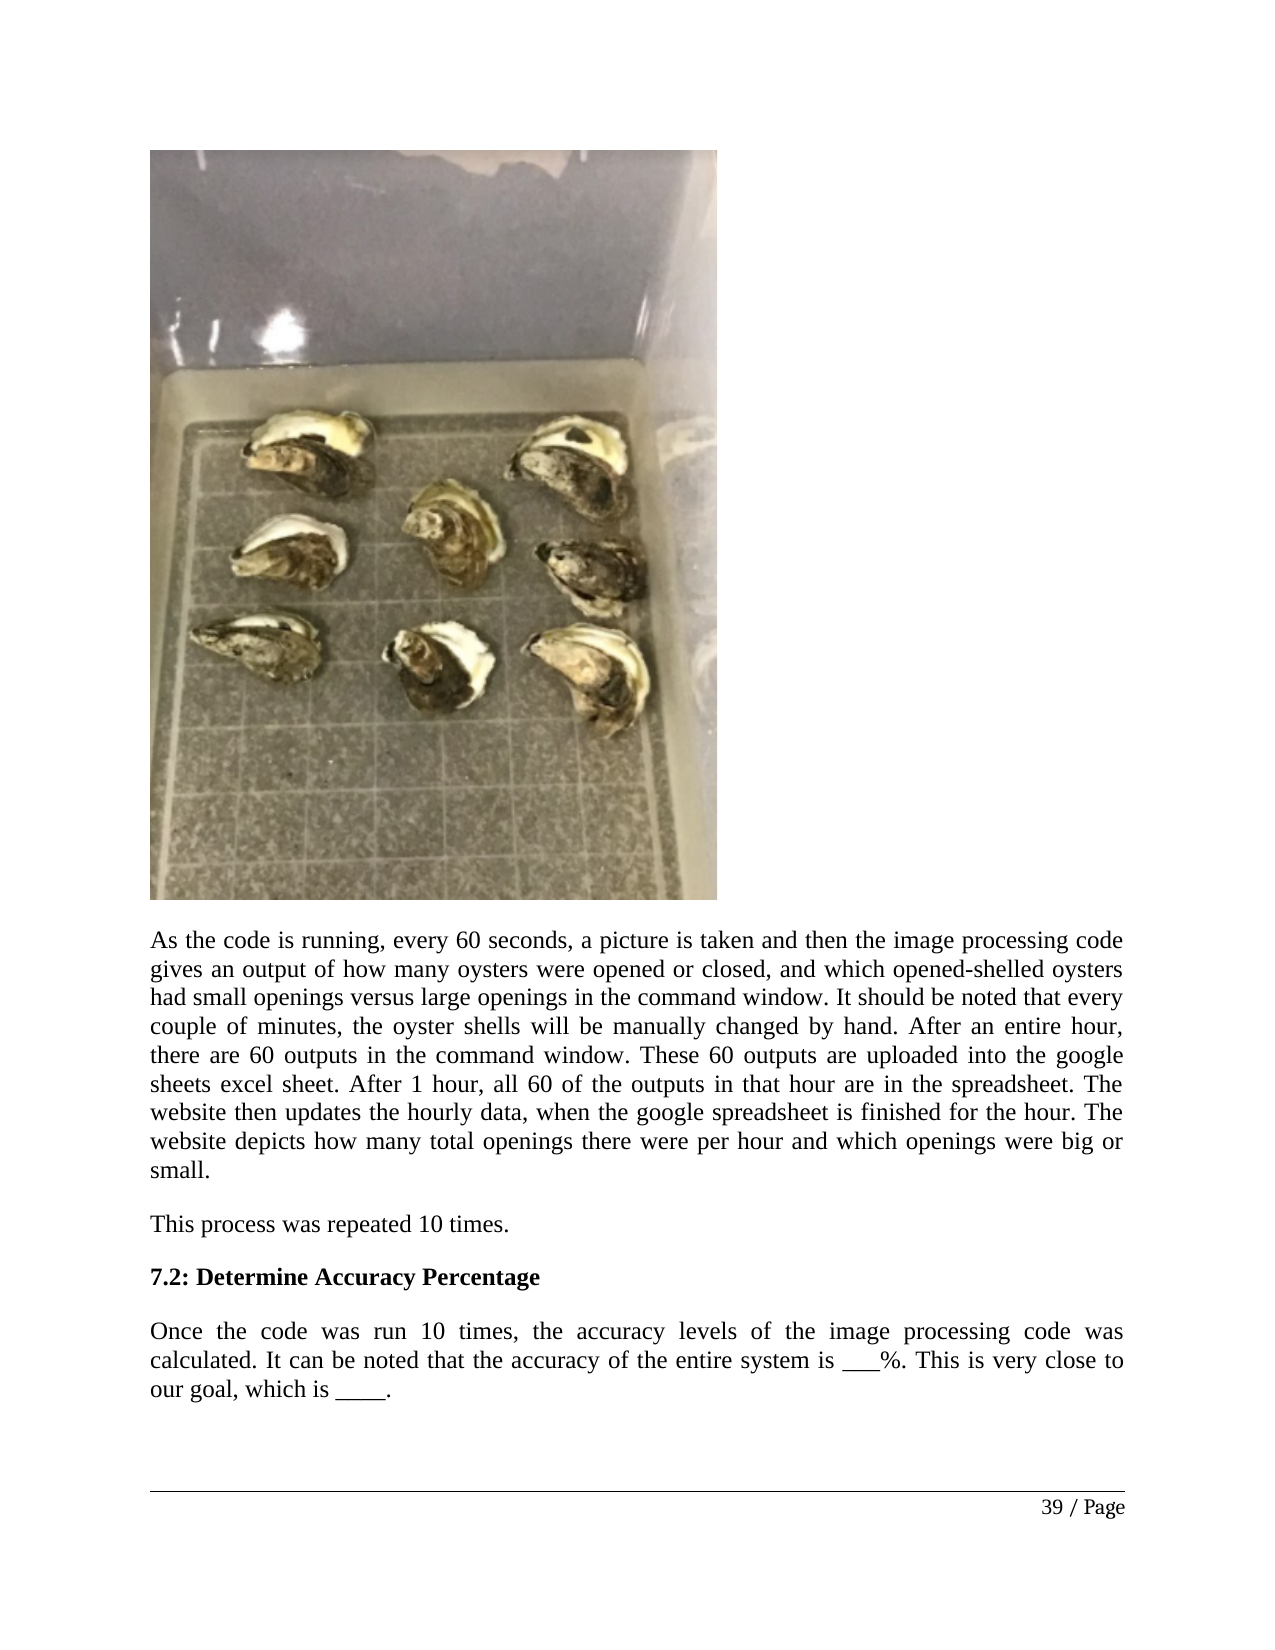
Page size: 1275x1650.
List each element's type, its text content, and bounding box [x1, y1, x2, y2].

text This process was repeated 10 times. [150, 1209, 1125, 1237]
text Once the code was run 10 times, the accuracy levels of the image processing code was calculated. It can be noted that the accuracy of the entire system is ___%. This is very close to our goal, which is ____. [150, 1316, 1125, 1402]
text 7.2: Determine Accuracy Percentage [150, 1262, 1125, 1291]
picture [150, 150, 718, 900]
text As the code is running, every 60 seconds, a picture is taken and then the image processing code gives an output of how many oysters were opened or closed, and which opened-shelled oysters had small openings versus large openings in the command window. It should be noted that every couple of minutes, the oyster shells will be manually changed by hand. After an entire hour, there are 60 outputs in the command window. These 60 outputs are uploaded into the google sheets excel sheet. After 1 hour, all 60 of the outputs in that hour are in the spreadsheet. The website then updates the hourly data, when the google spreadsheet is finished for the hour. The website depicts how many total openings there were per hour and which openings were big or small. [150, 925, 1125, 1184]
